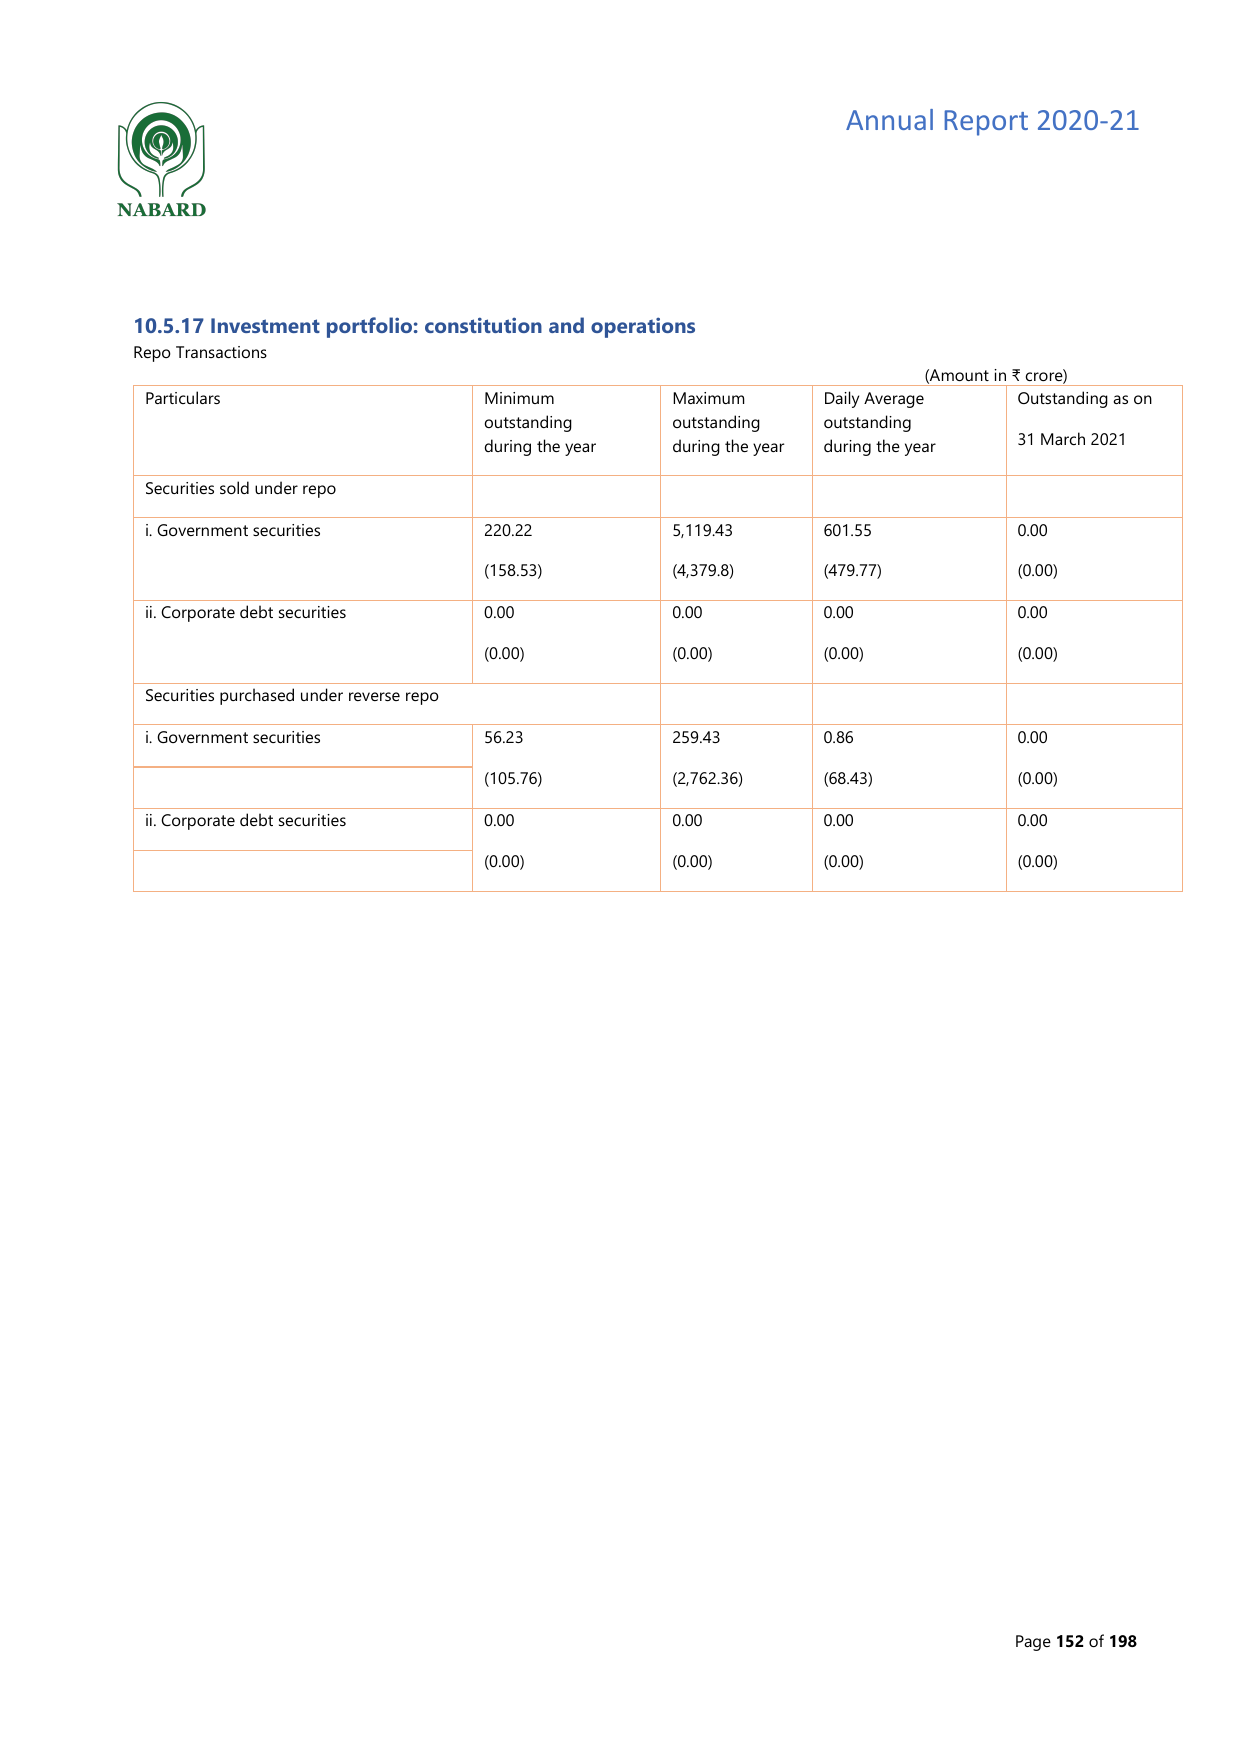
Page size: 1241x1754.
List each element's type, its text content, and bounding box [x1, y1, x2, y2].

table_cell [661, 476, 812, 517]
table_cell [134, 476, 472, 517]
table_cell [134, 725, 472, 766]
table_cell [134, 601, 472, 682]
text Repo Transactions [133, 341, 1122, 363]
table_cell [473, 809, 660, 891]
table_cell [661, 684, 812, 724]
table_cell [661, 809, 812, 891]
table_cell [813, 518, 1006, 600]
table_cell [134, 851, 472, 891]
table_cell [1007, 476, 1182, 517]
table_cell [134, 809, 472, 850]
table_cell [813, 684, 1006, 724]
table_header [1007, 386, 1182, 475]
picture [114, 100, 209, 218]
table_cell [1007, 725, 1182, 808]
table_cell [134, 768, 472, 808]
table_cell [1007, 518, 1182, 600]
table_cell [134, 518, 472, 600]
subtitle 10.5.17 Investment portfolio: constitution and operations [133, 311, 1122, 339]
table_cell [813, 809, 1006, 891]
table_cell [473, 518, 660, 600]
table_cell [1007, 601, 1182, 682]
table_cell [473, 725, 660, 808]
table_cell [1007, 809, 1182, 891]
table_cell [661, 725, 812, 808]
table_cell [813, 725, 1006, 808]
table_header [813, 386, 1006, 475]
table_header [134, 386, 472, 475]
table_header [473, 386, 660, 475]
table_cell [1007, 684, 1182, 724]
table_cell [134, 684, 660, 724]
text (Amount in ₹ crore) [133, 363, 1122, 385]
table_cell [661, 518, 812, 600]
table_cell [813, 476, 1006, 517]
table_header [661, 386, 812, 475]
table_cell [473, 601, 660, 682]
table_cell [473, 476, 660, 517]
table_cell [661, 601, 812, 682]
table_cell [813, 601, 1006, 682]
